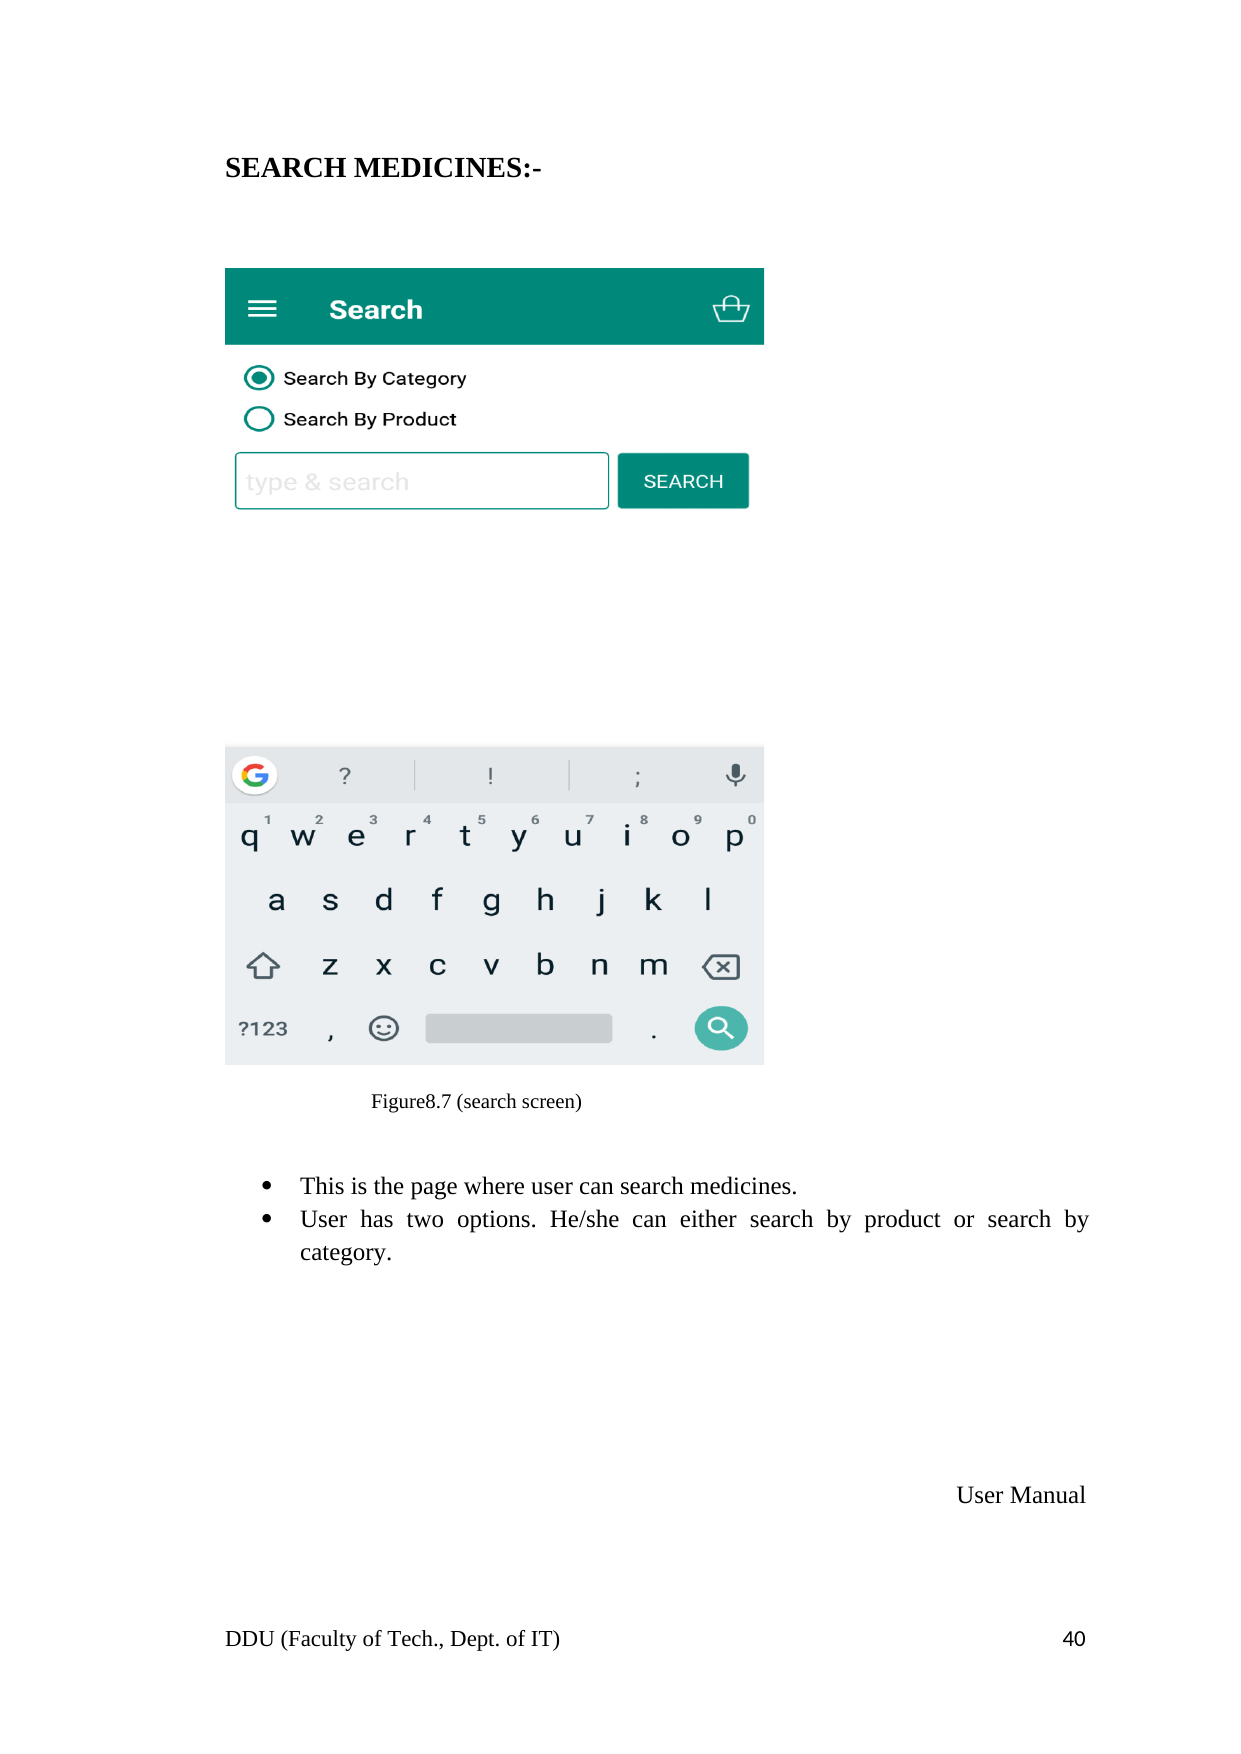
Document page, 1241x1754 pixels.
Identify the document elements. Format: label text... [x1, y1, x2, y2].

text Figure8.7 (search screen) [225, 1089, 1090, 1113]
list This is the page where user can search medicines. [262, 1171, 1090, 1200]
text User Manual [900, 1480, 1090, 1508]
list User has two options. He/she can either search by product or search by category. [262, 1204, 1090, 1266]
text SEARCH MEDICINES:- [225, 150, 1090, 183]
picture [225, 268, 765, 1065]
